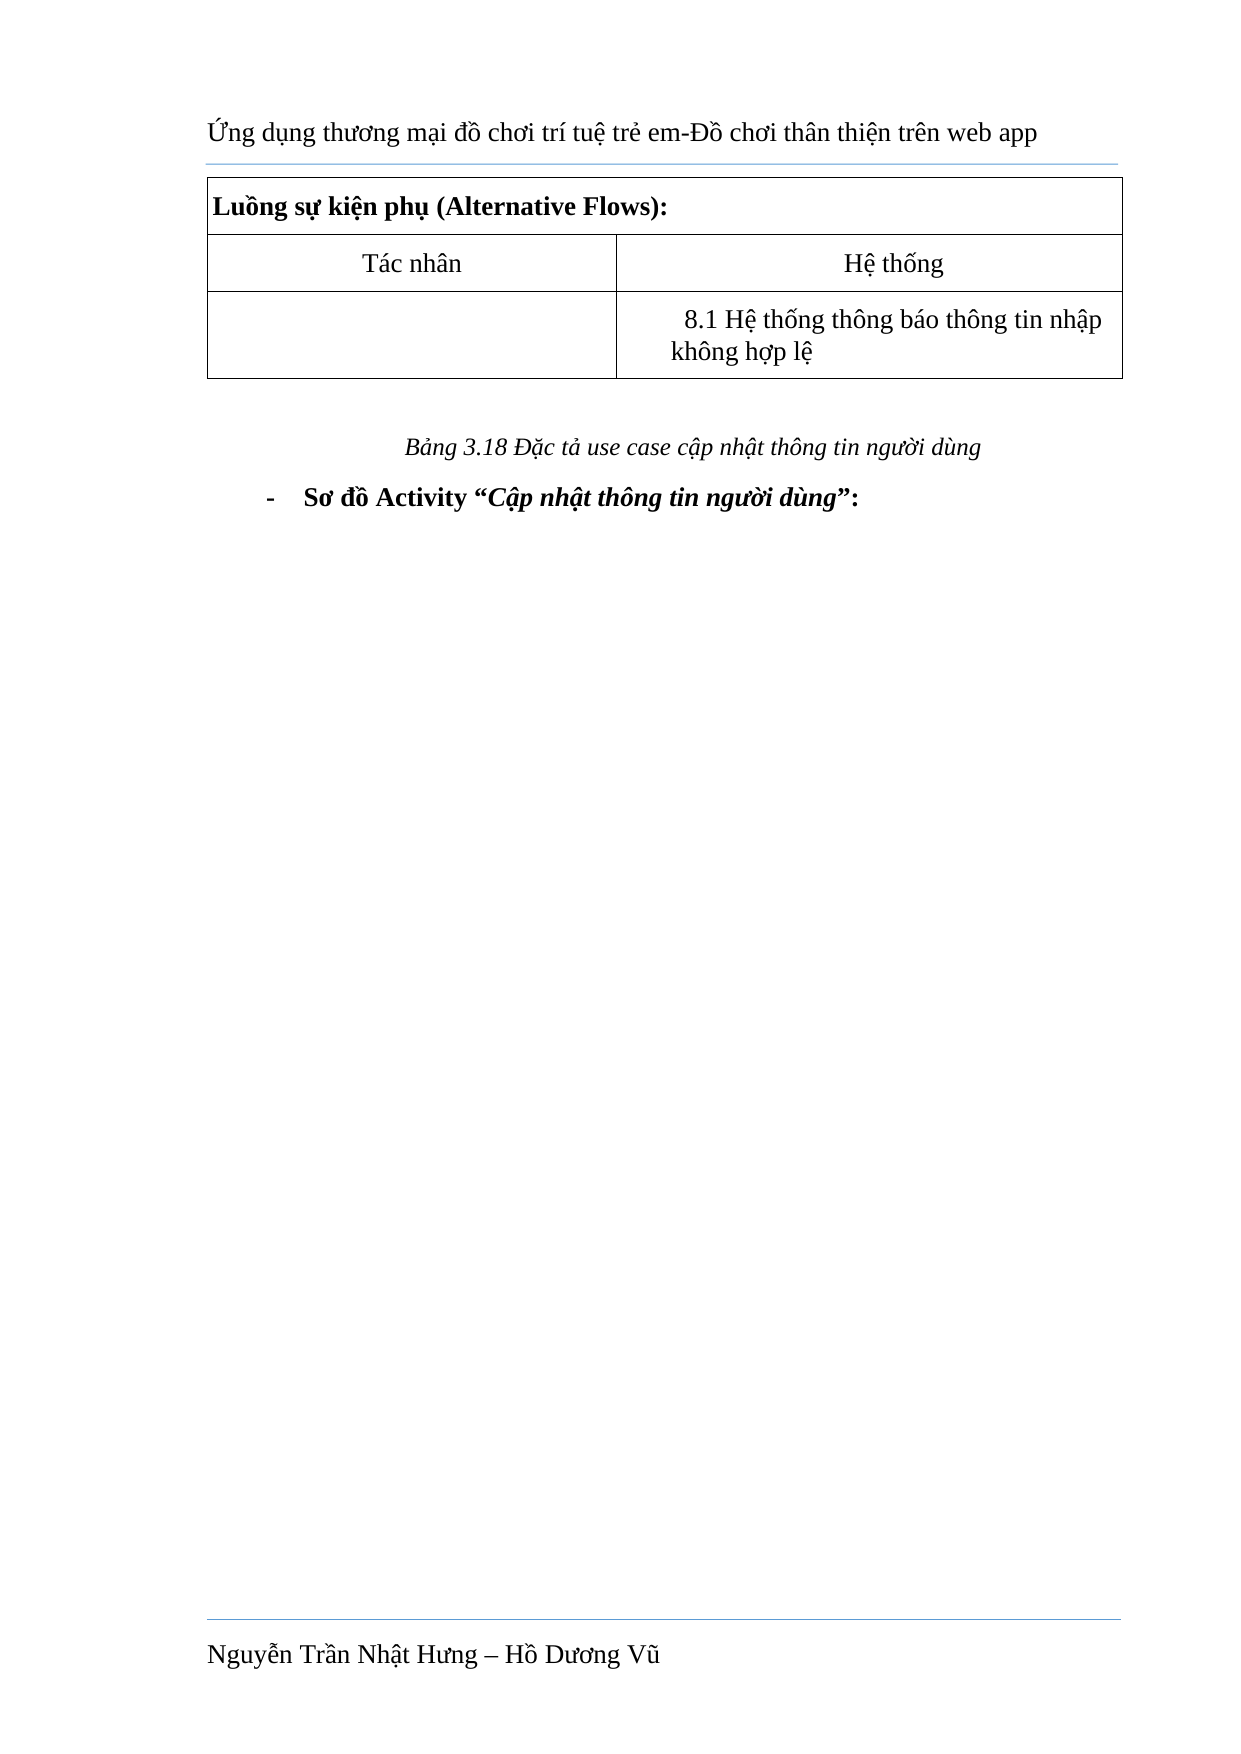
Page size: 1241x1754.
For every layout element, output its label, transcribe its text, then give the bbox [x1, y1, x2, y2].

table_cell 8.1 Hệ thống thông báo thông tin nhập không hợp lệ [617, 292, 1122, 378]
table_cell Tác nhân [208, 235, 616, 291]
list Sơ đồ Activity “Cập nhật thông tin người dùng”: [266, 481, 1122, 512]
text Bảng 3.18 Đặc tả use case cập nhật thông tin người dùng [207, 432, 1122, 461]
table_cell Hệ thống [617, 235, 1122, 291]
table_cell [208, 292, 616, 378]
table_cell Luồng sự kiện phụ (Alternative Flows): [208, 178, 1122, 234]
